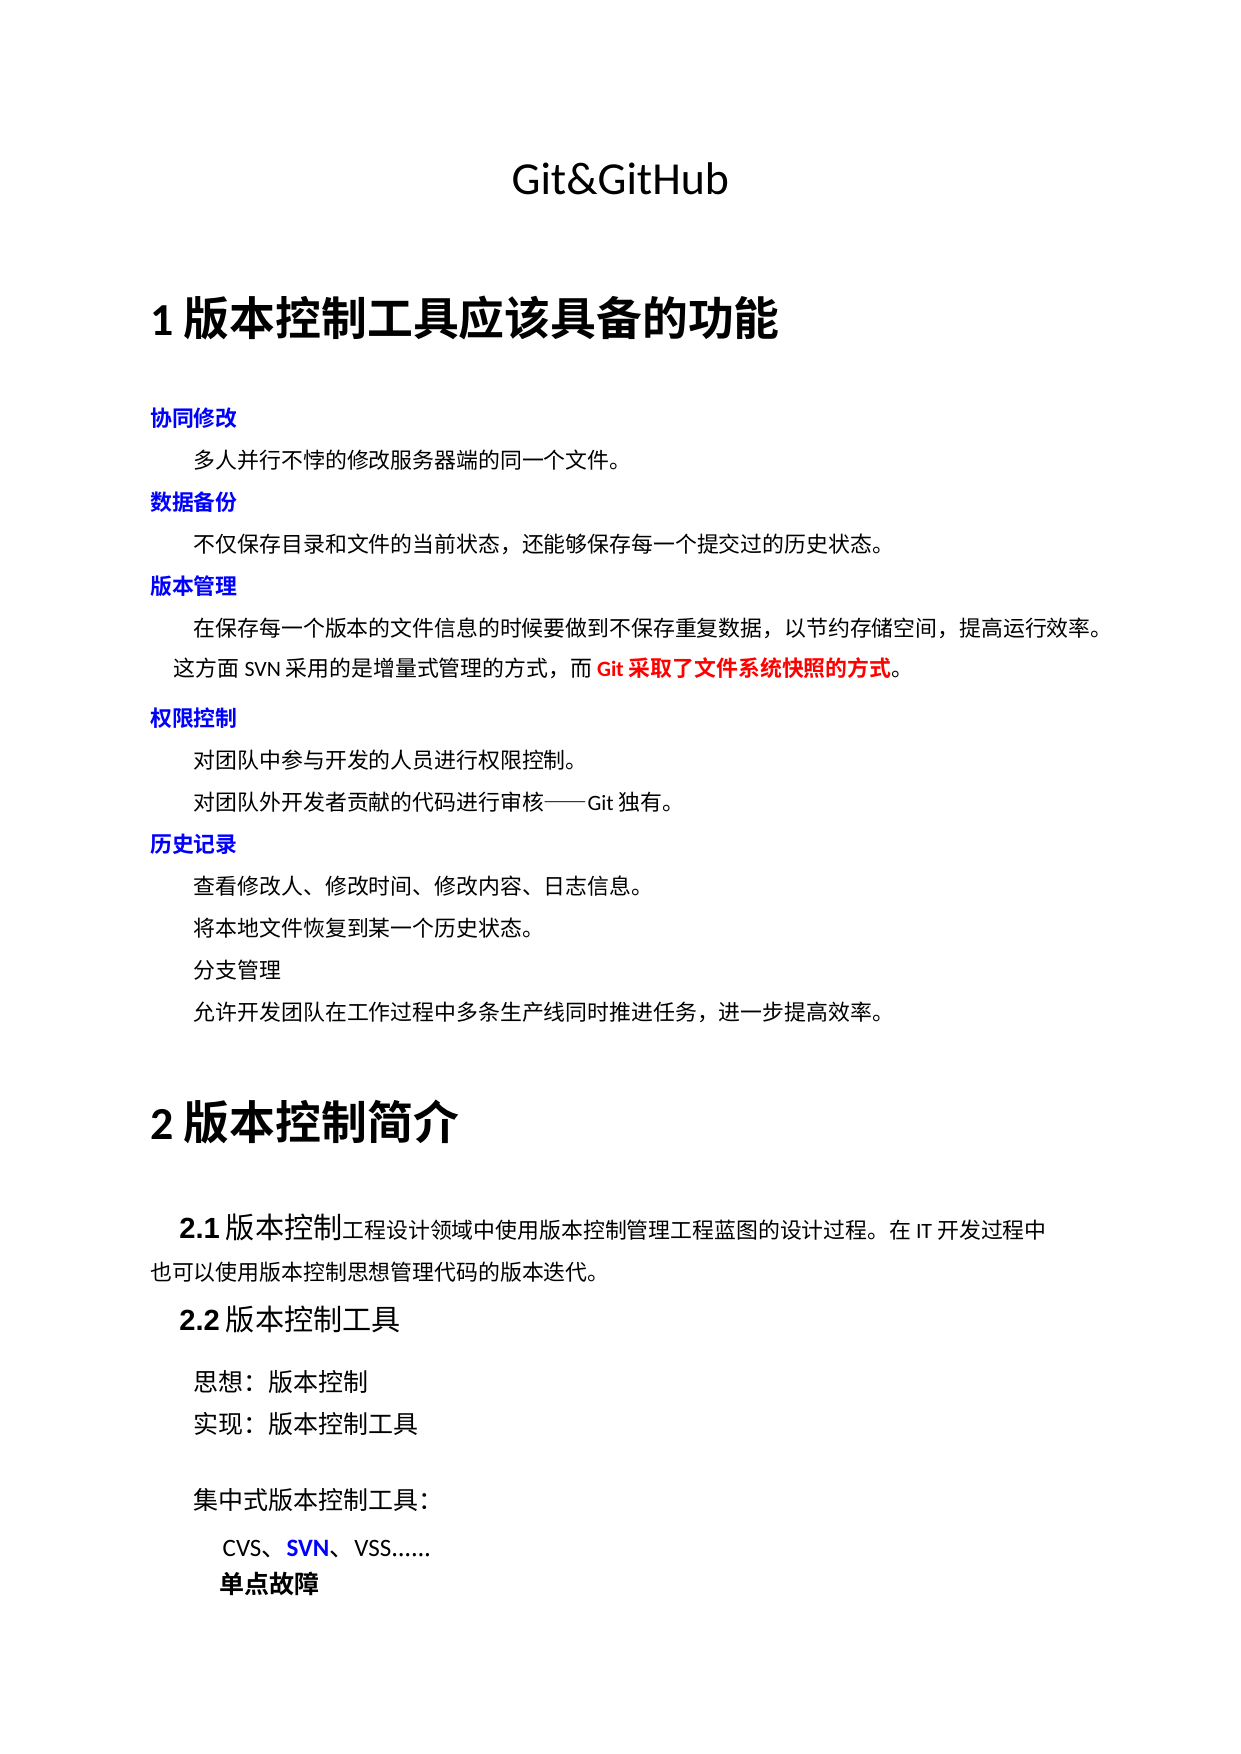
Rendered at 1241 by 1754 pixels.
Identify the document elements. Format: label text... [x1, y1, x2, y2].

text 集中式版本控制工具： [150, 1481, 1092, 1517]
list 将本地文件恢复到某一个历史状态。 [150, 911, 1092, 942]
list 对团队中参与开发的人员进行权限控制。 [150, 743, 1092, 774]
subtitle 2 版本控制简介 [150, 1086, 1090, 1153]
text 2.1版本控制工程设计领域中使用版本控制管理工程蓝图的设计过程。在 IT 开发过程中也可以使用版本控制思想管理代码的版本迭代。 [150, 1204, 1053, 1286]
list 版本管理 [150, 569, 1092, 600]
list 权限控制 [150, 701, 1092, 732]
text 单点故障 [150, 1564, 1090, 1601]
subtitle 1 版本控制工具应该具备的功能 [150, 283, 1090, 349]
list 查看修改人、修改时间、修改内容、日志信息。 [150, 869, 1092, 900]
list 分支管理 [150, 953, 1092, 984]
list 数据备份 [150, 485, 1092, 516]
text CVS、SVN、VSS…… [150, 1527, 1092, 1564]
list 允许开发团队在工作过程中多条生产线同时推进任务，进一步提高效率。 [150, 995, 1092, 1026]
list 协同修改 [150, 401, 1092, 432]
list 对团队外开发者贡献的代码进行审核——Git 独有。 [150, 785, 1092, 816]
text 思想：版本控制 [150, 1362, 1090, 1399]
text 2.2版本控制工具 [150, 1296, 604, 1339]
text 实现：版本控制工具 [150, 1404, 1090, 1440]
list 历史记录 [150, 827, 1092, 858]
list 多人并行不悖的修改服务器端的同一个文件。 [150, 443, 1092, 474]
text Git&GitHub [150, 150, 1090, 206]
list 不仅保存目录和文件的当前状态，还能够保存每一个提交过的历史状态。 [150, 527, 1092, 558]
list 在保存每一个版本的文件信息的时候要做到不保存重复数据，以节约存储空间，提高运行效率。这方面 SVN 采用的是增量式管理的方式，而 Git 采取了文件系统快照的方式。 [174, 611, 1092, 682]
